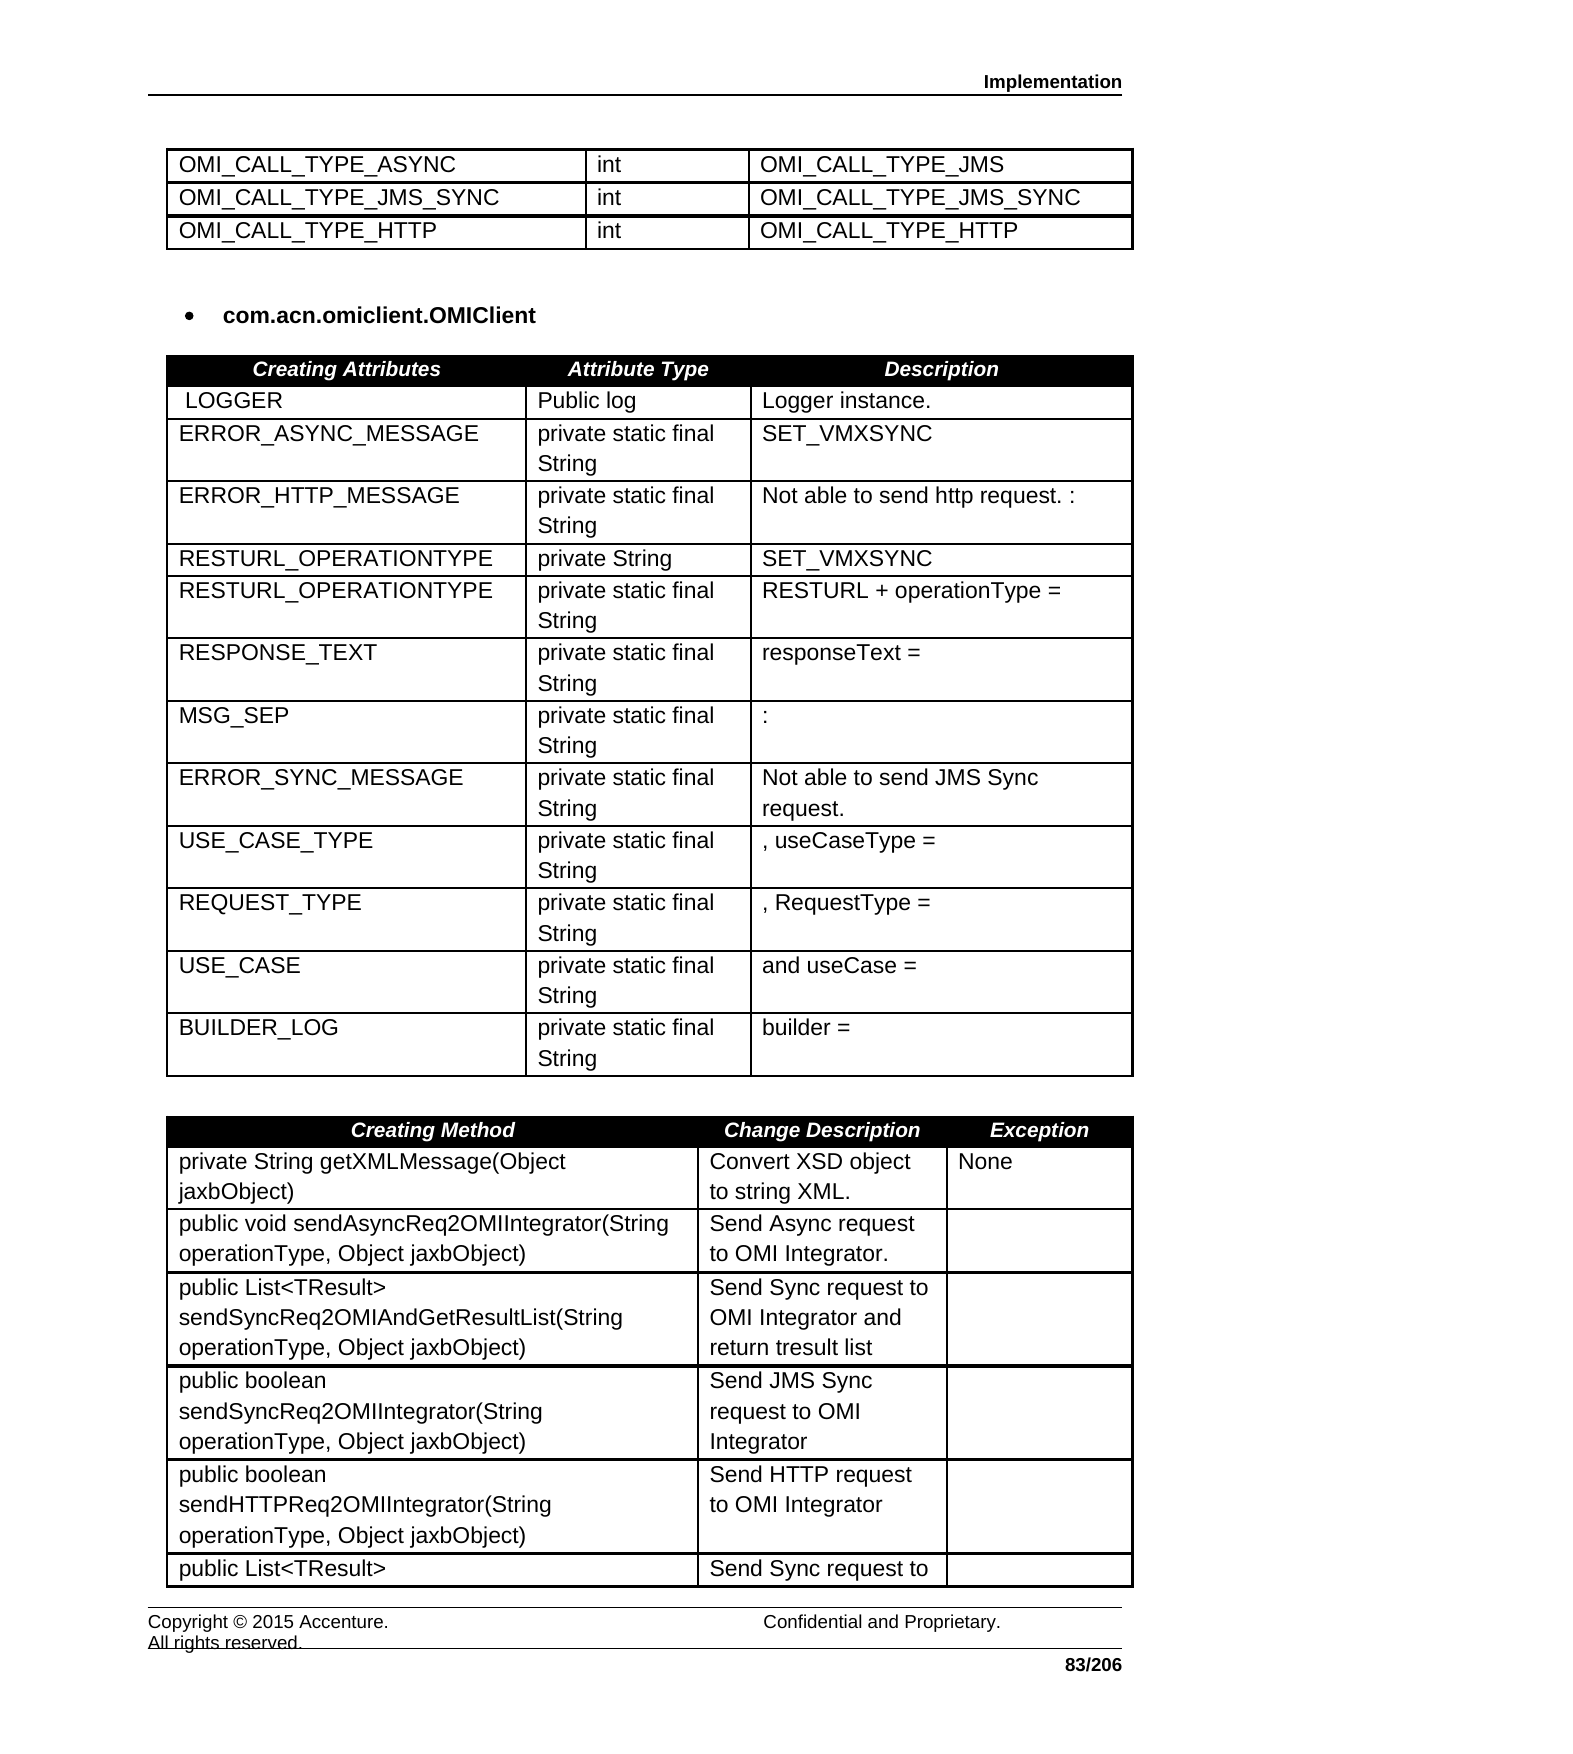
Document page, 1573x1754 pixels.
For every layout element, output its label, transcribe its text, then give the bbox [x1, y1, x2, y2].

table_header Attribute Type [527, 357, 750, 385]
table_cell USE_CASE [168, 952, 525, 1012]
table_cell , useCaseType = [752, 827, 1131, 887]
table_cell RESTURL_OPERATIONTYPE [168, 577, 525, 637]
table_cell private static final String [527, 827, 750, 887]
table_cell private String [527, 545, 750, 575]
table_cell USE_CASE_TYPE [168, 827, 525, 887]
table_cell SET_VMXSYNC [752, 545, 1131, 575]
table_cell and useCase = [752, 952, 1131, 1012]
table_cell Send HTTP request to OMI Integrator [699, 1461, 946, 1552]
table_cell , RequestType = [752, 889, 1131, 950]
table_cell Convert XSD object to string XML. [699, 1148, 946, 1208]
table_cell OMI_CALL_TYPE_HTTP [750, 218, 1131, 248]
table_cell private static final String [527, 702, 750, 762]
table_cell OMI_CALL_TYPE_HTTP [168, 218, 585, 248]
table_cell RESPONSE_TEXT [168, 639, 525, 700]
table_cell RESTURL_OPERATIONTYPE [168, 545, 525, 575]
table_cell public List<TResult> sendSyncReq2OMIAndGetResultList(String operationType, Object jaxbObject) [168, 1274, 697, 1364]
table_cell [948, 1274, 1131, 1364]
table_cell [948, 1555, 1131, 1585]
table_cell private String getXMLMessage(Object jaxbObject) [168, 1148, 697, 1208]
list com.acn.omiclient.OMIClient [185, 302, 1122, 329]
table_cell [948, 1461, 1131, 1552]
table_cell private static final String [527, 952, 750, 1012]
table_cell int [587, 184, 748, 214]
table_cell [948, 1210, 1131, 1271]
table_cell LOGGER [168, 387, 525, 417]
table_cell Not able to send http request. : [752, 482, 1131, 542]
table_cell int [587, 218, 748, 248]
table_cell public boolean sendHTTPReq2OMIIntegrator(String operationType, Object jaxbObject) [168, 1461, 697, 1552]
table_cell Logger instance. [752, 387, 1131, 417]
table_cell [948, 1368, 1131, 1458]
table_cell private static final String [527, 577, 750, 637]
table_cell private static final String [527, 764, 750, 825]
table_cell MSG_SEP [168, 702, 525, 762]
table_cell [699, 1555, 946, 1585]
table_cell ERROR_ASYNC_MESSAGE [168, 420, 525, 480]
table_cell RESTURL + operationType = [752, 577, 1131, 637]
table_cell OMI_CALL_TYPE_ASYNC [168, 151, 585, 181]
table_cell OMI_CALL_TYPE_JMS [750, 151, 1131, 181]
table_header Description [752, 357, 1131, 385]
table_header Creating Attributes [168, 357, 525, 385]
table_cell int [587, 151, 748, 181]
table_header Creating Method [168, 1118, 697, 1146]
table_cell Send JMS Sync request to OMI Integrator [699, 1368, 946, 1458]
table_cell BUILDER_LOG [168, 1014, 525, 1075]
table_cell responseText = [752, 639, 1131, 700]
table_cell REQUEST_TYPE [168, 889, 525, 950]
table_cell builder = [752, 1014, 1131, 1075]
table_cell OMI_CALL_TYPE_JMS_SYNC [168, 184, 585, 214]
table_cell private static final String [527, 639, 750, 700]
table_cell ERROR_SYNC_MESSAGE [168, 764, 525, 825]
table_cell Send Sync request to OMI Integrator and return tresult list [699, 1274, 946, 1364]
table_cell public void sendAsyncReq2OMIIntegrator(String operationType, Object jaxbObject) [168, 1210, 697, 1271]
table_cell OMI_CALL_TYPE_JMS_SYNC [750, 184, 1131, 214]
table_cell Not able to send JMS Sync request. [752, 764, 1131, 825]
table_cell Send Async request to OMI Integrator. [699, 1210, 946, 1271]
table_cell SET_VMXSYNC [752, 420, 1131, 480]
table_cell private static final String [527, 482, 750, 542]
table_cell private static final String [527, 420, 750, 480]
table_header Change Description [699, 1118, 946, 1146]
table_cell private static final String [527, 1014, 750, 1075]
table_cell Public log [527, 387, 750, 417]
table_cell None [948, 1148, 1131, 1208]
table_cell private static final String [527, 889, 750, 950]
table_cell public boolean sendSyncReq2OMIIntegrator(String operationType, Object jaxbObject) [168, 1368, 697, 1458]
table_cell : [752, 702, 1131, 762]
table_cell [168, 1555, 697, 1585]
table_cell ERROR_HTTP_MESSAGE [168, 482, 525, 542]
table_header Exception [948, 1118, 1131, 1146]
